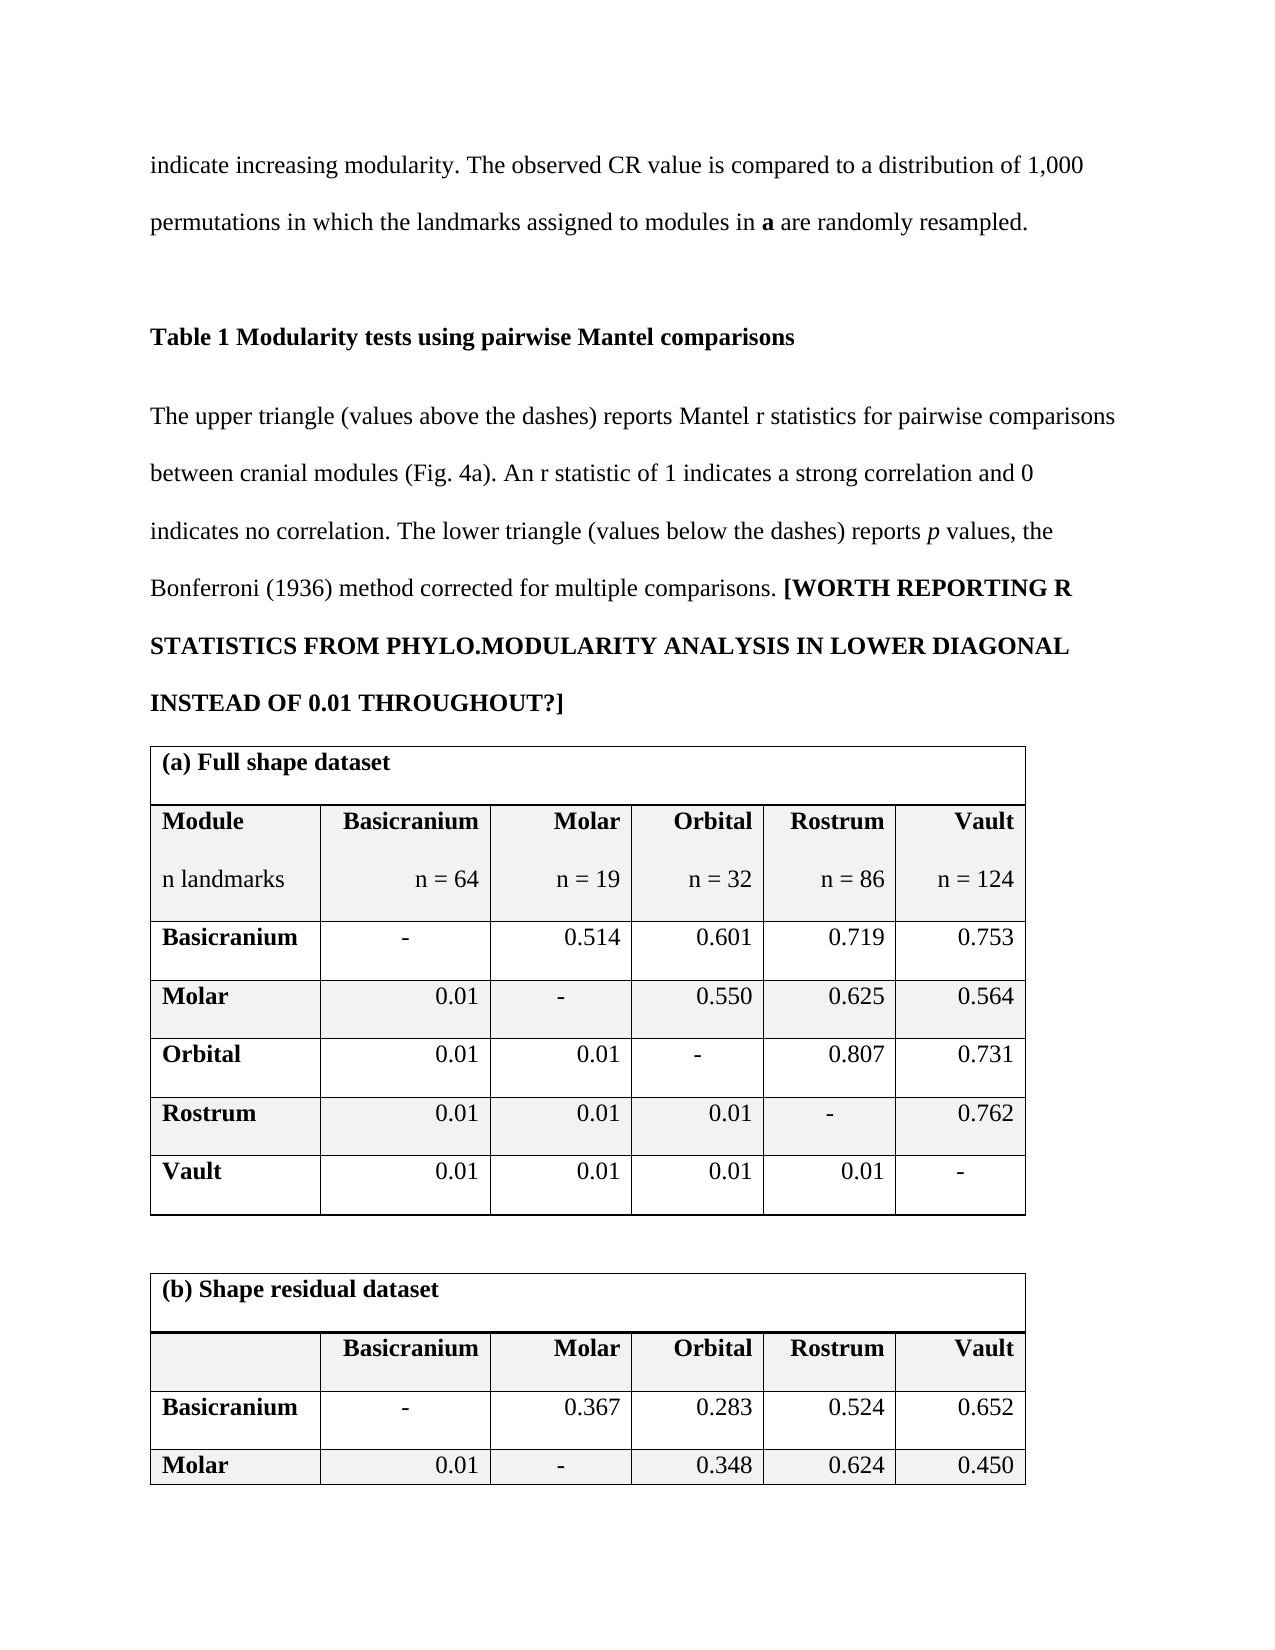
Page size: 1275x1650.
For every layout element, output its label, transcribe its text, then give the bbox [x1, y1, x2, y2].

table_cell Rostrum [151, 1098, 320, 1155]
table_cell Basicranium [151, 922, 320, 980]
table_cell - [491, 1450, 631, 1484]
table_cell Orbital n = 32 [632, 806, 763, 921]
table_cell Vault [896, 1334, 1025, 1391]
table_header (b) Shape residual dataset [151, 1274, 1025, 1331]
table_cell 0.01 [321, 1156, 490, 1213]
table_cell [151, 1334, 320, 1391]
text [150, 150, 1125, 236]
table_cell 0.348 [632, 1450, 763, 1484]
table_cell 0.01 [321, 1039, 490, 1097]
table_cell 0.550 [632, 981, 763, 1038]
table_cell Rostrum n = 86 [764, 806, 895, 921]
table_cell Vault [151, 1156, 320, 1213]
table_header (a) Full shape dataset [151, 747, 1025, 804]
table_cell 0.807 [764, 1039, 895, 1097]
table_cell 0.01 [491, 1156, 631, 1213]
table_cell - [896, 1156, 1025, 1213]
table_cell - [321, 1392, 490, 1449]
table_cell 0.01 [321, 981, 490, 1038]
table_cell - [321, 922, 490, 980]
table_cell 0.719 [764, 922, 895, 980]
table_cell Basicranium [321, 1334, 490, 1391]
table_cell Module n landmarks [151, 806, 320, 921]
table_cell Molar [151, 1450, 320, 1484]
table_cell 0.524 [764, 1392, 895, 1449]
table_cell 0.01 [632, 1156, 763, 1213]
table_cell 0.514 [491, 922, 631, 980]
table_cell - [764, 1098, 895, 1155]
table_cell 0.731 [896, 1039, 1025, 1097]
table_cell 0.01 [491, 1039, 631, 1097]
table_cell - [632, 1039, 763, 1097]
table_cell Molar [491, 1334, 631, 1391]
table_cell 0.283 [632, 1392, 763, 1449]
table_cell 0.601 [632, 922, 763, 980]
table_cell Molar [151, 981, 320, 1038]
table_cell Basicranium n = 64 [321, 806, 490, 921]
text Table 1 Modularity tests using pairwise Mantel comparisons [150, 322, 1125, 351]
table_cell Basicranium [151, 1392, 320, 1449]
table_cell 0.652 [896, 1392, 1025, 1449]
table_cell Molar n = 19 [491, 806, 631, 921]
table_cell 0.625 [764, 981, 895, 1038]
table_cell Vault n = 124 [896, 806, 1025, 921]
table_cell 0.753 [896, 922, 1025, 980]
table_cell 0.01 [764, 1156, 895, 1213]
table_cell 0.762 [896, 1098, 1025, 1155]
table_cell 0.01 [632, 1098, 763, 1155]
table_cell 0.450 [896, 1450, 1025, 1484]
table_cell 0.564 [896, 981, 1025, 1038]
table_cell 0.01 [321, 1098, 490, 1155]
table_cell 0.01 [491, 1098, 631, 1155]
table_cell 0.01 [321, 1450, 490, 1484]
text The upper triangle (values above the dashes) reports Mantel r statistics for pairwise comparisons between cranial modules (Fig. 4a). An r statistic of 1 indicates a strong correlation and 0 indicates no correlation. The lower triangle (values below the dashes) reports p values, the Bonferroni (1936) method corrected for multiple comparisons. [WORTH REPORTING R STATISTICS FROM PHYLO.MODULARITY ANALYSIS IN LOWER DIAGONAL INSTEAD OF 0.01 THROUGHOUT?] [150, 401, 1125, 717]
table_cell - [491, 981, 631, 1038]
table_cell 0.624 [764, 1450, 895, 1484]
table_cell Rostrum [764, 1334, 895, 1391]
table_cell Orbital [151, 1039, 320, 1097]
table_cell Orbital [632, 1334, 763, 1391]
table_cell 0.367 [491, 1392, 631, 1449]
